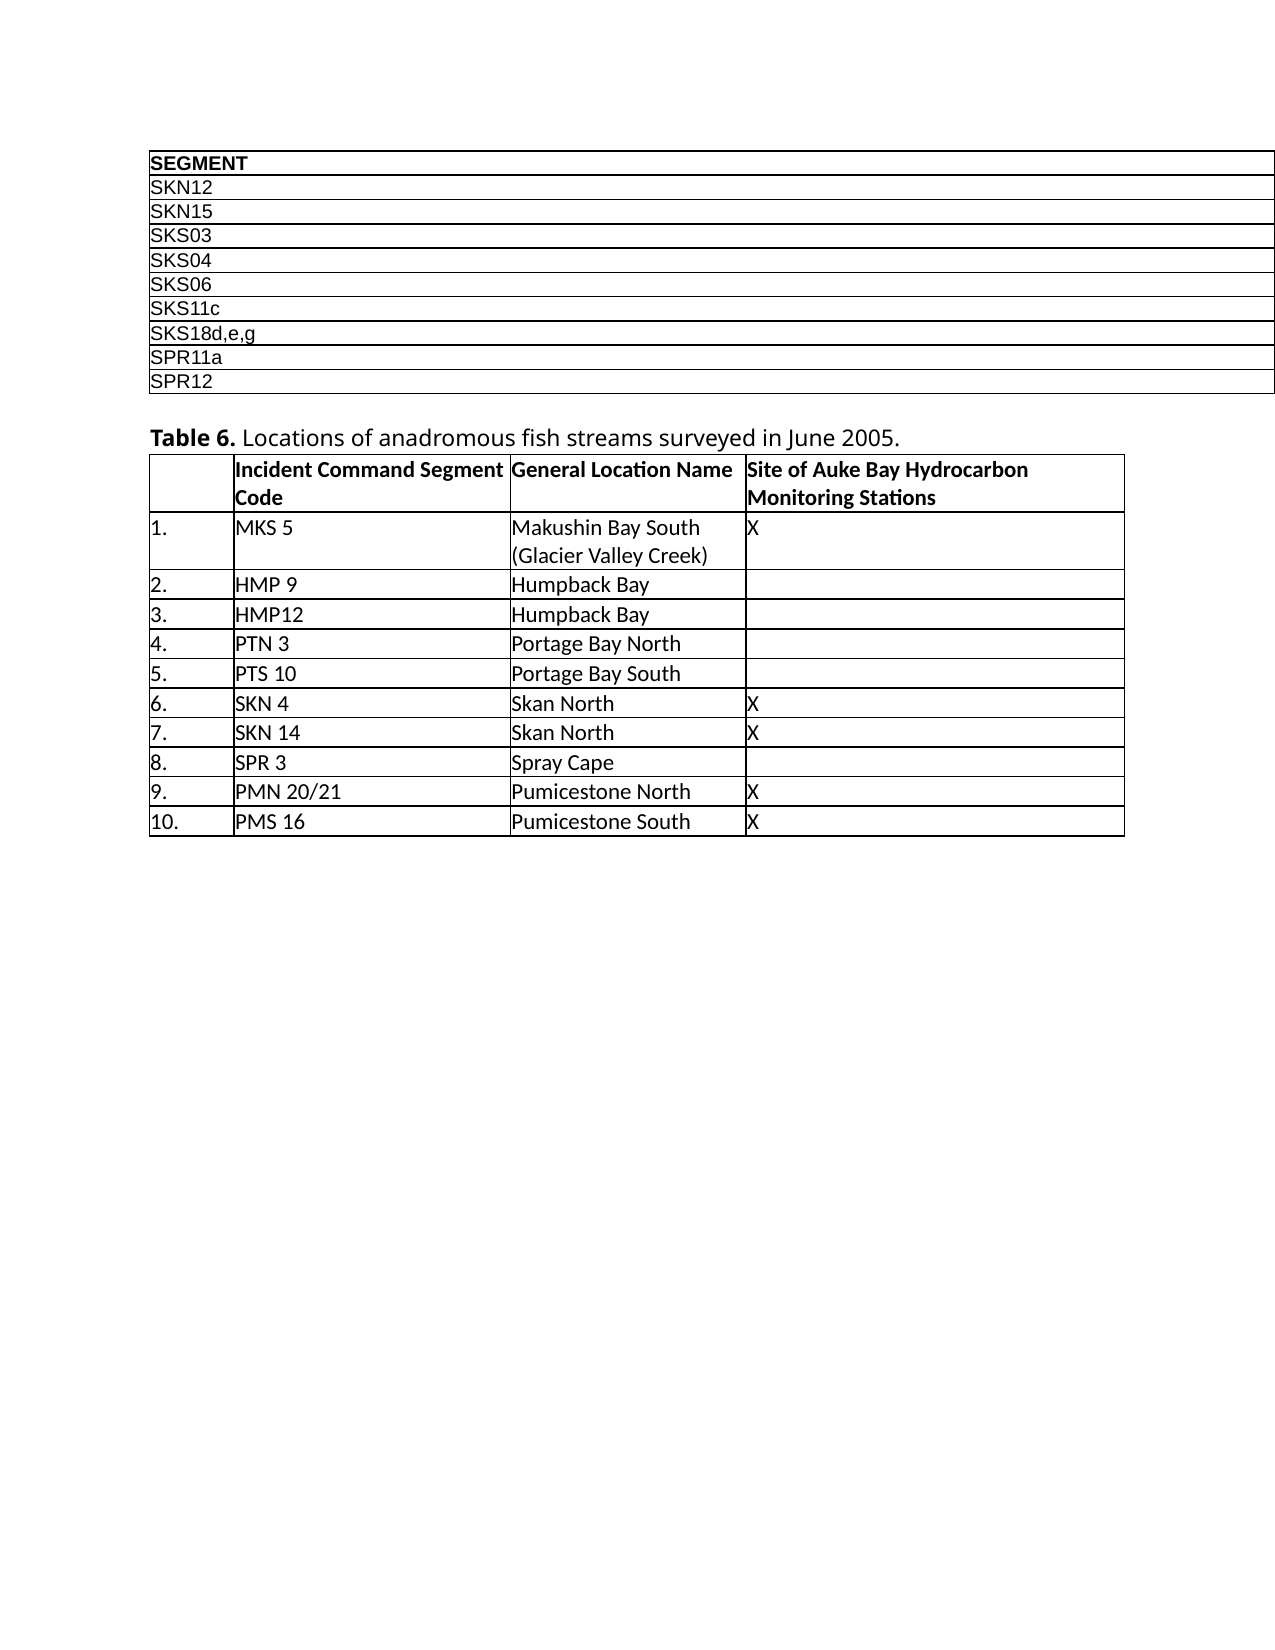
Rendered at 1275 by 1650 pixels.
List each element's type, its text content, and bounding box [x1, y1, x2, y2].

table_cell SPR11a [150, 346, 1274, 368]
table_cell SPR12 [150, 370, 1274, 393]
table_cell HMP12 [235, 600, 510, 628]
table_cell Pumicestone North [511, 777, 745, 805]
table_cell [511, 600, 745, 628]
table_cell [511, 748, 745, 776]
table_cell Portage Bay South [511, 659, 745, 687]
table_cell SKS03 [150, 225, 1274, 247]
table_cell 5. [150, 659, 233, 687]
table_cell X [747, 718, 1124, 746]
table_cell X [747, 777, 1124, 805]
table_header SEGMENT [150, 152, 1274, 174]
table_cell MKS 5 [235, 513, 510, 569]
table_header [150, 455, 233, 511]
table_cell [747, 748, 1124, 776]
table_header Site of Hydrocarbon Monitoring Stations [747, 455, 1124, 511]
table_cell South (Glacier Valley Creek) [511, 513, 745, 569]
table_cell SKS18d,e,g [150, 322, 1274, 344]
table_header Incident Command Segment Code [235, 455, 510, 511]
table_cell SKS04 [150, 249, 1274, 271]
table_cell [747, 659, 1124, 687]
table_cell X [747, 513, 1124, 569]
table_cell [511, 570, 745, 598]
table_cell X [747, 807, 1124, 835]
table_cell SPR 3 [235, 748, 510, 776]
table_cell 7. [150, 718, 233, 746]
table_cell SKN 4 [235, 689, 510, 717]
table_cell Skan North [511, 689, 745, 717]
table_cell 10. [150, 807, 233, 835]
table_cell 3. [150, 600, 233, 628]
table_cell [747, 630, 1124, 657]
table_cell PMS 16 [235, 807, 510, 835]
table_cell SKN 14 [235, 718, 510, 746]
table_cell 8. [150, 748, 233, 776]
table_cell SKS06 [150, 273, 1274, 296]
table_cell 1. [150, 513, 233, 569]
table_cell 4. [150, 630, 233, 657]
table_cell SKN15 [150, 200, 1274, 223]
table_cell PTN 3 [235, 630, 510, 657]
table_cell Pumicestone South [511, 807, 745, 835]
table_cell 9. [150, 777, 233, 805]
table_cell SKN12 [150, 176, 1274, 198]
table_cell PTS 10 [235, 659, 510, 687]
table_cell [747, 570, 1124, 598]
table_cell SKS11c [150, 297, 1274, 320]
table_cell X [747, 689, 1124, 717]
table_cell Skan North [511, 718, 745, 746]
table_cell 2. [150, 570, 233, 598]
table_header General Location Name [511, 455, 745, 511]
table_cell Portage Bay North [511, 630, 745, 657]
table_cell 6. [150, 689, 233, 717]
table_cell [747, 600, 1124, 628]
table_cell HMP 9 [235, 570, 510, 598]
table_cell PMN 20/21 [235, 777, 510, 805]
